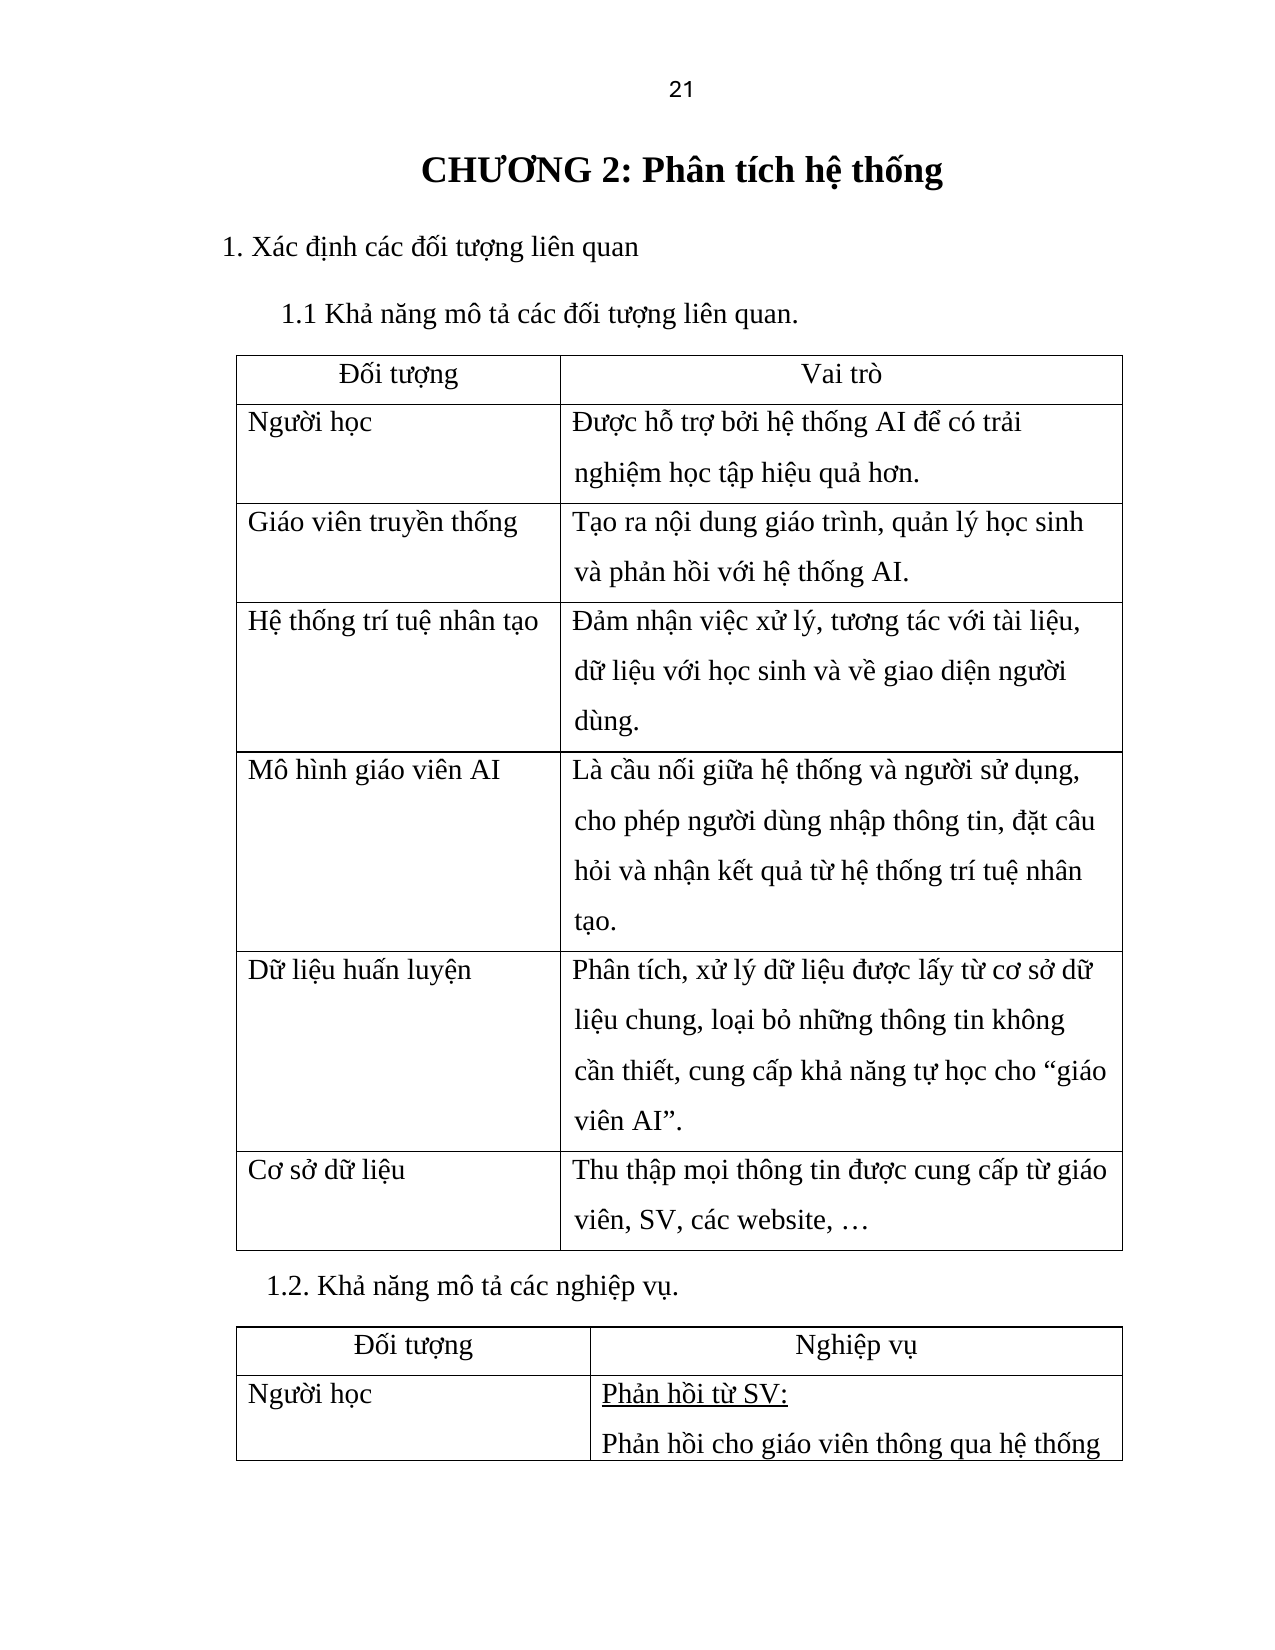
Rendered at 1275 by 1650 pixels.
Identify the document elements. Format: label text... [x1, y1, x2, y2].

table_cell Hệ thống trí tuệ nhân tạo [237, 603, 560, 751]
table_cell Được hỗ trợ bởi hệ thống AI để có trải nghiệm học tập hiệu quả hơn. [561, 405, 1122, 503]
table_cell Tạo ra nội dung giáo trình, quản lý học sinh và phản hồi với hệ thống AI. [561, 504, 1122, 602]
table_header Đối tượng [237, 356, 560, 403]
table_cell Cơ sở dữ liệu [237, 1152, 560, 1250]
subtitle CHƯƠNG 2: Phân tích hệ thống [207, 148, 1157, 191]
table_header Đối tượng [237, 1328, 590, 1375]
table_cell Thu thập mọi thông tin được cung cấp từ giáo viên, SV, các website, … [561, 1152, 1122, 1250]
table_cell Mô hình giáo viên AI [237, 753, 560, 951]
subtitle 1.1 Khả năng mô tả các đối tượng liên quan. [281, 296, 1157, 329]
table_cell Người học [237, 1376, 590, 1460]
subtitle 1.2. Khả năng mô tả các nghiệp vụ. [266, 1268, 1157, 1301]
table_cell Giáo viên truyền thống [237, 504, 560, 602]
table_cell Là cầu nối giữa hệ thống và người sử dụng, cho phép người dùng nhập thông tin, đặt câu hỏi và nhận kết quả từ hệ thống trí tuệ nhân tạo. [561, 753, 1122, 951]
table_cell Dữ liệu huấn luyện [237, 952, 560, 1151]
table_cell Đảm nhận việc xử lý, tương tác với tài liệu, dữ liệu với học sinh và về giao diện người dùng. [561, 603, 1122, 751]
table_cell Phân tích, xử lý dữ liệu được lấy từ cơ sở dữ liệu chung, loại bỏ những thông tin không cần thiết, cung cấp khả năng tự học cho “giáo viên AI”. [561, 952, 1122, 1151]
table_cell Người học [237, 405, 560, 503]
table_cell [591, 1376, 1122, 1460]
subtitle 1. Xác định các đối tượng liên quan [222, 229, 1157, 263]
table_header Vai trò [561, 356, 1122, 403]
table_header Nghiệp vụ [591, 1328, 1122, 1375]
